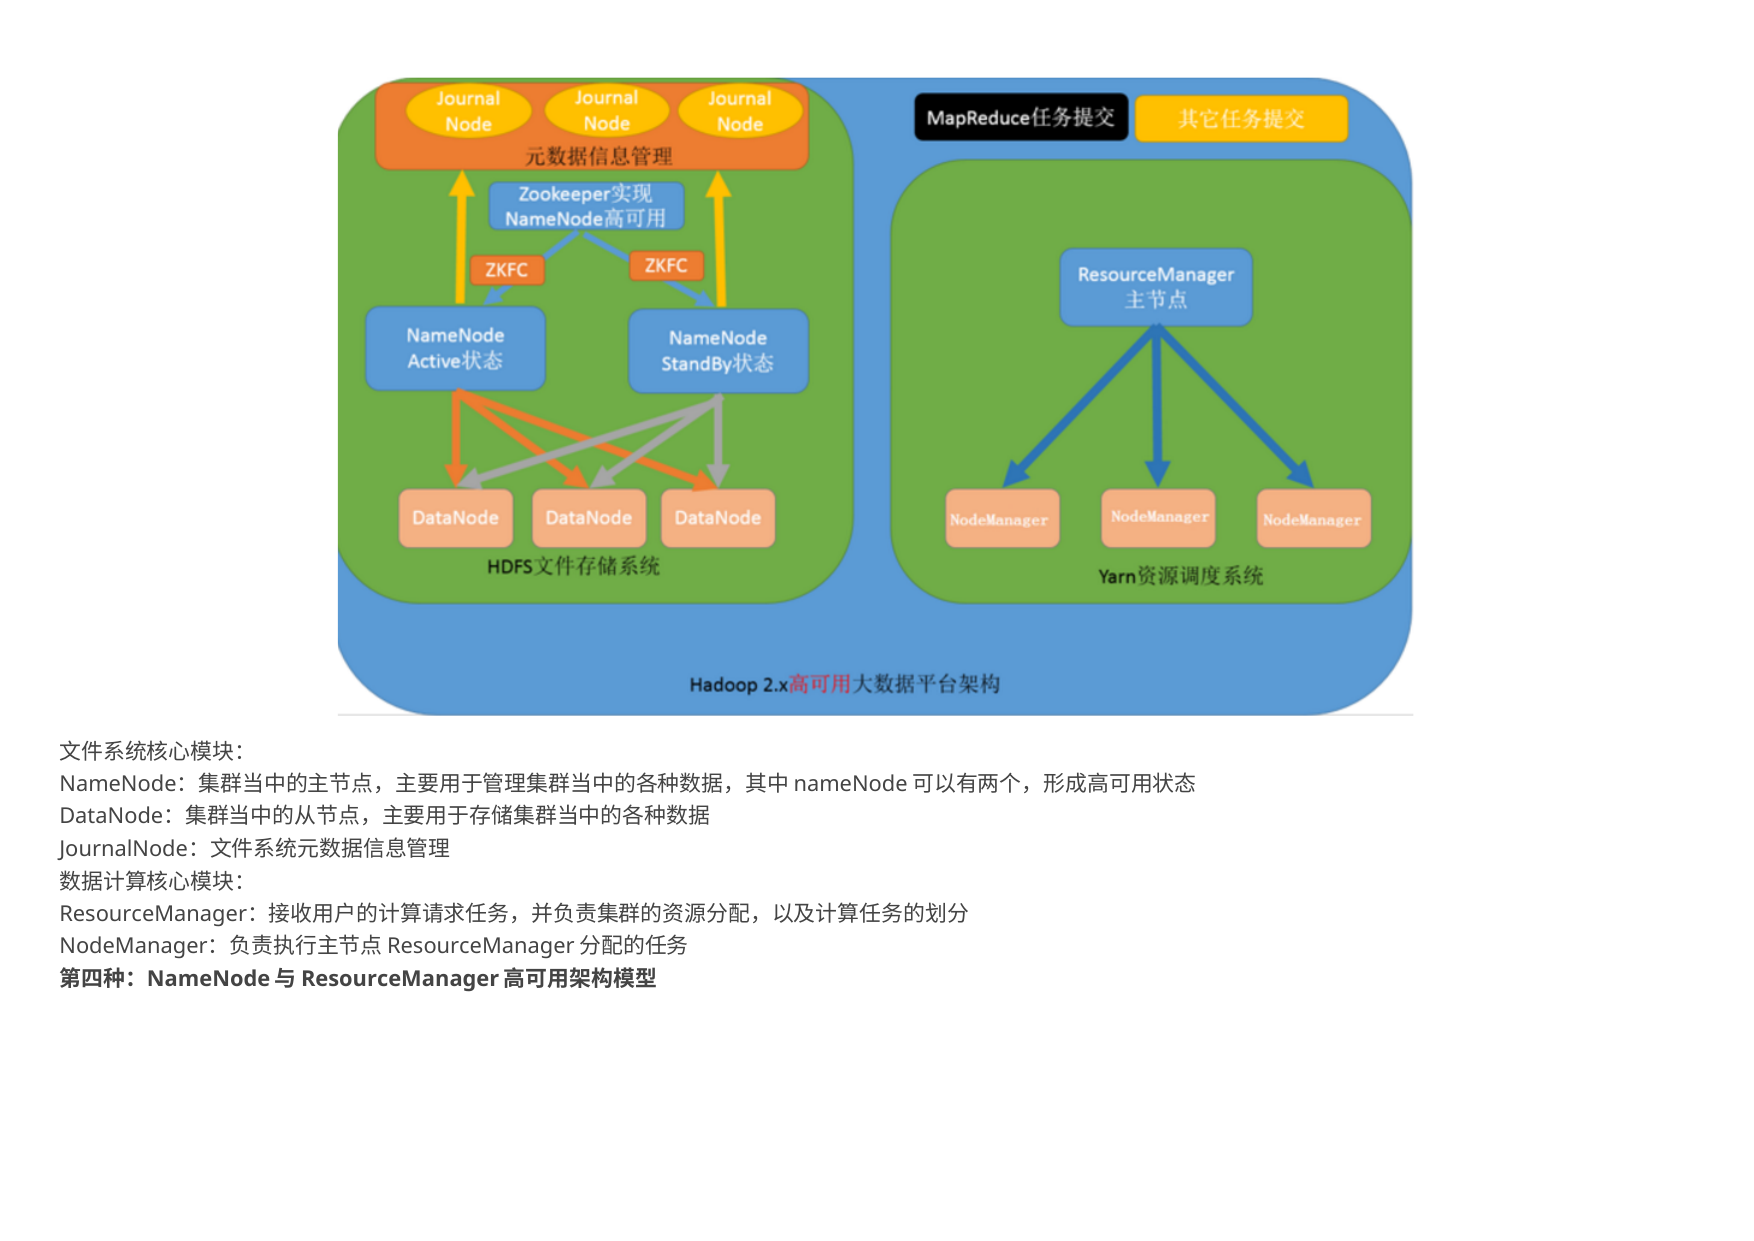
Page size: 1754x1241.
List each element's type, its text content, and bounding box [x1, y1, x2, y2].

text 第四种：NameNode与ResourceManager高可用架构模型 [59, 961, 1695, 993]
text 文件系统核心模块： NameNode：集群当中的主节点，主要用于管理集群当中的各种数据，其中nameNode可以有两个，形成高可用状态 DataNode：集群当中的从节点，主要用于存储集群当中的各种数据 JournalNode：文件系统元数据信息管理 [59, 733, 1695, 863]
text 数据计算核心模块： ResourceManager：接收用户的计算请求任务，并负责集群的资源分配，以及计算任务的划分 NodeManager：负责执行主节点ResourceManager分配的任务 [59, 863, 1695, 961]
picture [337, 67, 1417, 717]
